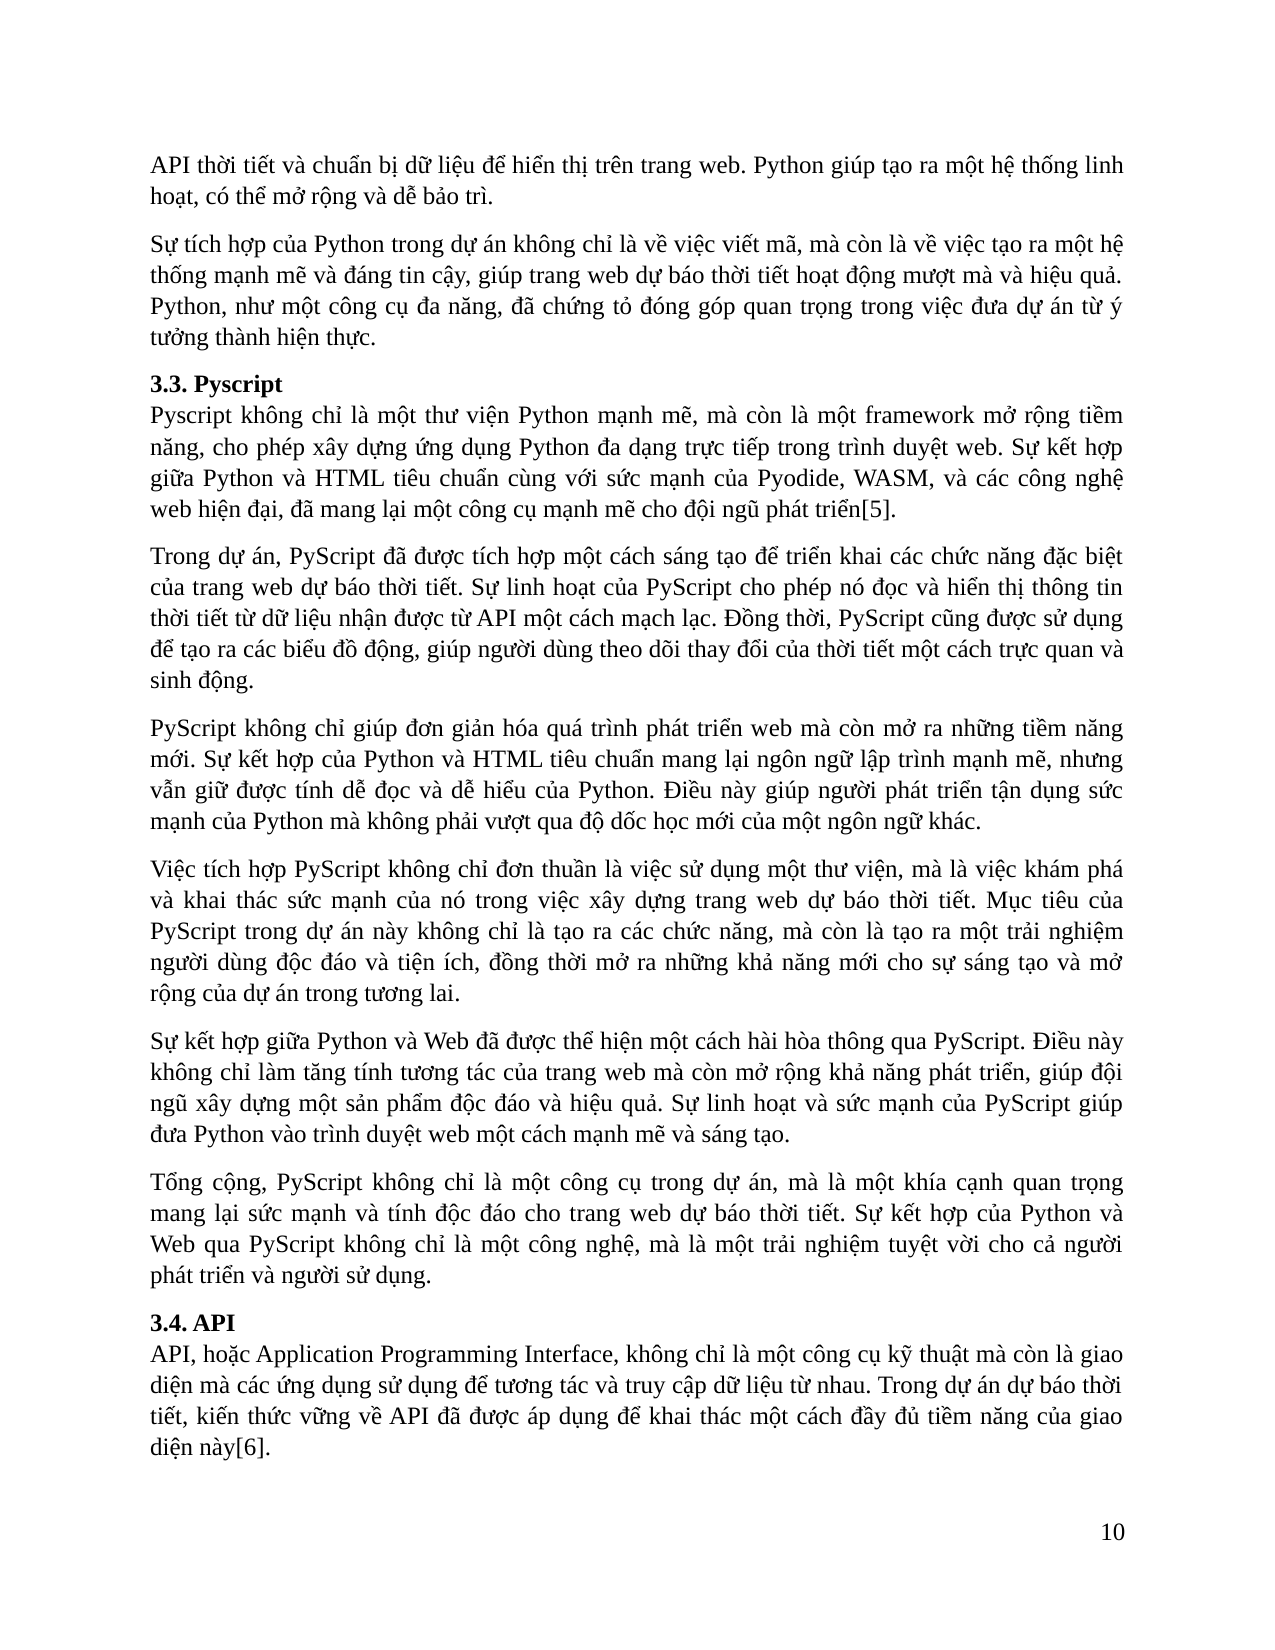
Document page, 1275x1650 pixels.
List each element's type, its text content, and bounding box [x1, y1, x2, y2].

text API, hoặc Application Programming Interface, không chỉ là một công cụ kỹ thuật mà còn là giao diện mà các ứng dụng sử dụng để tương tác và truy cập dữ liệu từ nhau. Trong dự án dự báo thời tiết, kiến thức vững về API đã được áp dụng để khai thác một cách đầy đủ tiềm năng của giao diện này[6]. [150, 1339, 1125, 1461]
text PyScript không chỉ giúp đơn giản hóa quá trình phát triển web mà còn mở ra những tiềm năng mới. Sự kết hợp của Python và HTML tiêu chuẩn mang lại ngôn ngữ lập trình mạnh mẽ, nhưng vẫn giữ được tính dễ đọc và dễ hiểu của Python. Điều này giúp người phát triển tận dụng sức mạnh của Python mà không phải vượt qua độ dốc học mới của một ngôn ngữ khác. [150, 713, 1125, 835]
subtitle 3.3. Pyscript [150, 369, 1125, 398]
text Sự tích hợp của Python trong dự án không chỉ là về việc viết mã, mà còn là về việc tạo ra một hệ thống mạnh mẽ và đáng tin cậy, giúp trang web dự báo thời tiết hoạt động mượt mà và hiệu quả. Python, như một công cụ đa năng, đã chứng tỏ đóng góp quan trọng trong việc đưa dự án từ ý tưởng thành hiện thực. [150, 229, 1125, 351]
text Sự kết hợp giữa Python và Web đã được thể hiện một cách hài hòa thông qua PyScript. Điều này không chỉ làm tăng tính tương tác của trang web mà còn mở rộng khả năng phát triển, giúp đội ngũ xây dựng một sản phẩm độc đáo và hiệu quả. Sự linh hoạt và sức mạnh của PyScript giúp đưa Python vào trình duyệt web một cách mạnh mẽ và sáng tạo. [150, 1026, 1125, 1148]
text Việc tích hợp PyScript không chỉ đơn thuần là việc sử dụng một thư viện, mà là việc khám phá và khai thác sức mạnh của nó trong việc xây dựng trang web dự báo thời tiết. Mục tiêu của PyScript trong dự án này không chỉ là tạo ra các chức năng, mà còn là tạo ra một trải nghiệm người dùng độc đáo và tiện ích, đồng thời mở ra những khả năng mới cho sự sáng tạo và mở rộng của dự án trong tương lai. [150, 854, 1125, 1007]
text Pyscript không chỉ là một thư viện Python mạnh mẽ, mà còn là một framework mở rộng tiềm năng, cho phép xây dựng ứng dụng Python đa dạng trực tiếp trong trình duyệt web. Sự kết hợp giữa Python và HTML tiêu chuẩn cùng với sức mạnh của Pyodide, WASM, và các công nghệ web hiện đại, đã mang lại một công cụ mạnh mẽ cho đội ngũ phát triển[5]. [150, 401, 1125, 522]
text Trong dự án, PyScript đã được tích hợp một cách sáng tạo để triển khai các chức năng đặc biệt của trang web dự báo thời tiết. Sự linh hoạt của PyScript cho phép nó đọc và hiển thị thông tin thời tiết từ dữ liệu nhận được từ API một cách mạch lạc. Đồng thời, PyScript cũng được sử dụng để tạo ra các biểu đồ động, giúp người dùng theo dõi thay đổi của thời tiết một cách trực quan và sinh động. [150, 541, 1125, 694]
text Tổng cộng, PyScript không chỉ là một công cụ trong dự án, mà là một khía cạnh quan trọng mang lại sức mạnh và tính độc đáo cho trang web dự báo thời tiết. Sự kết hợp của Python và Web qua PyScript không chỉ là một công nghệ, mà là một trải nghiệm tuyệt vời cho cả người phát triển và người sử dụng. [150, 1167, 1125, 1289]
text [150, 150, 1125, 210]
subtitle 3.4. API [150, 1308, 1125, 1336]
